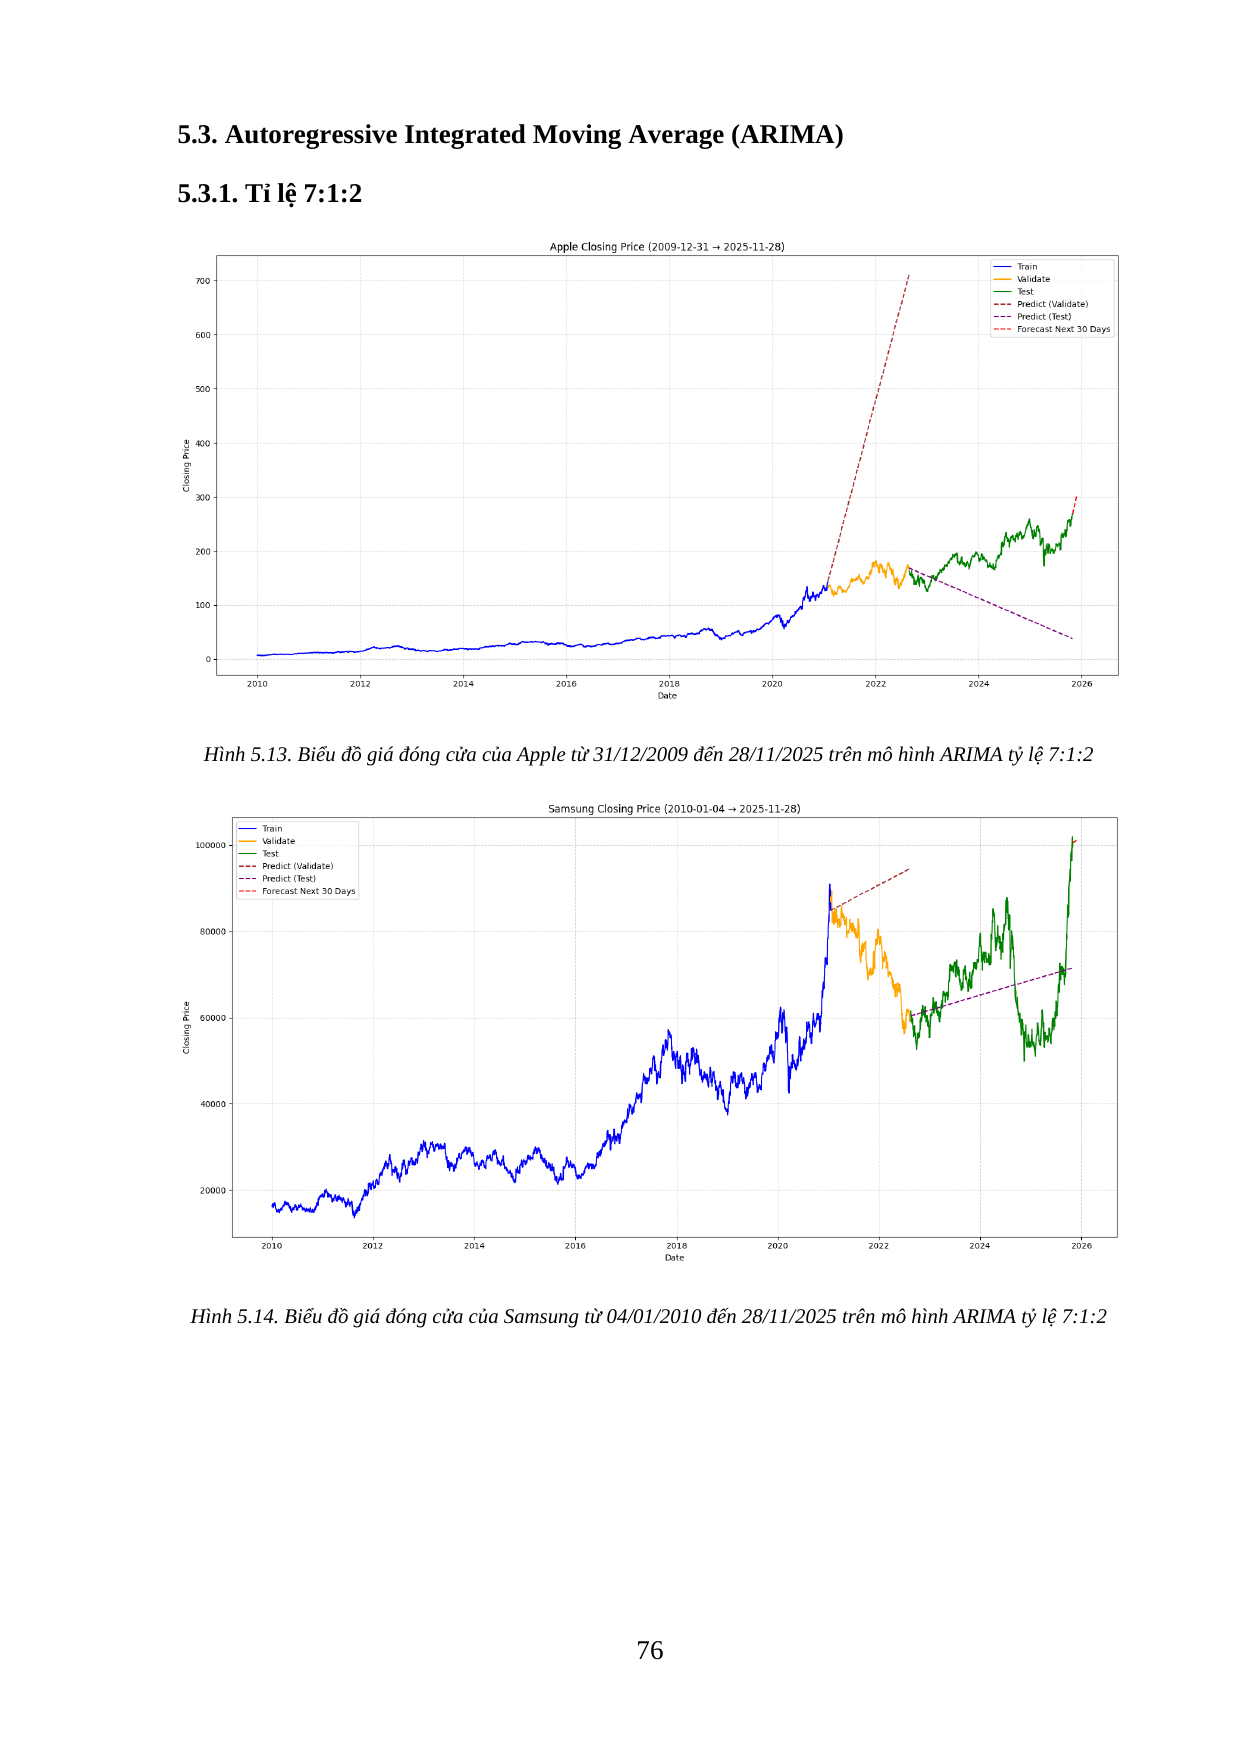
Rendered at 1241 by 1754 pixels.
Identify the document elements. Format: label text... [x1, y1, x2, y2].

subtitle Hình 5.13. Biểu đồ giá đóng cửa của Apple từ 31/12/2009 đến 28/11/2025 trên mô hình ARIMA tỷ lệ 7:1:2 [177, 742, 1122, 766]
picture [177, 798, 1122, 1268]
picture [177, 236, 1123, 706]
subtitle Hình 5.14. Biểu đồ giá đóng cửa của Samsung từ 04/01/2010 đến 28/11/2025 trên mô hình ARIMA tỷ lệ 7:1:2 [177, 1303, 1122, 1328]
subtitle 5.3. Autoregressive Integrated Moving Average (ARIMA) [177, 118, 1122, 149]
subtitle 5.3.1. Tỉ lệ 7:1:2 [177, 177, 1122, 208]
